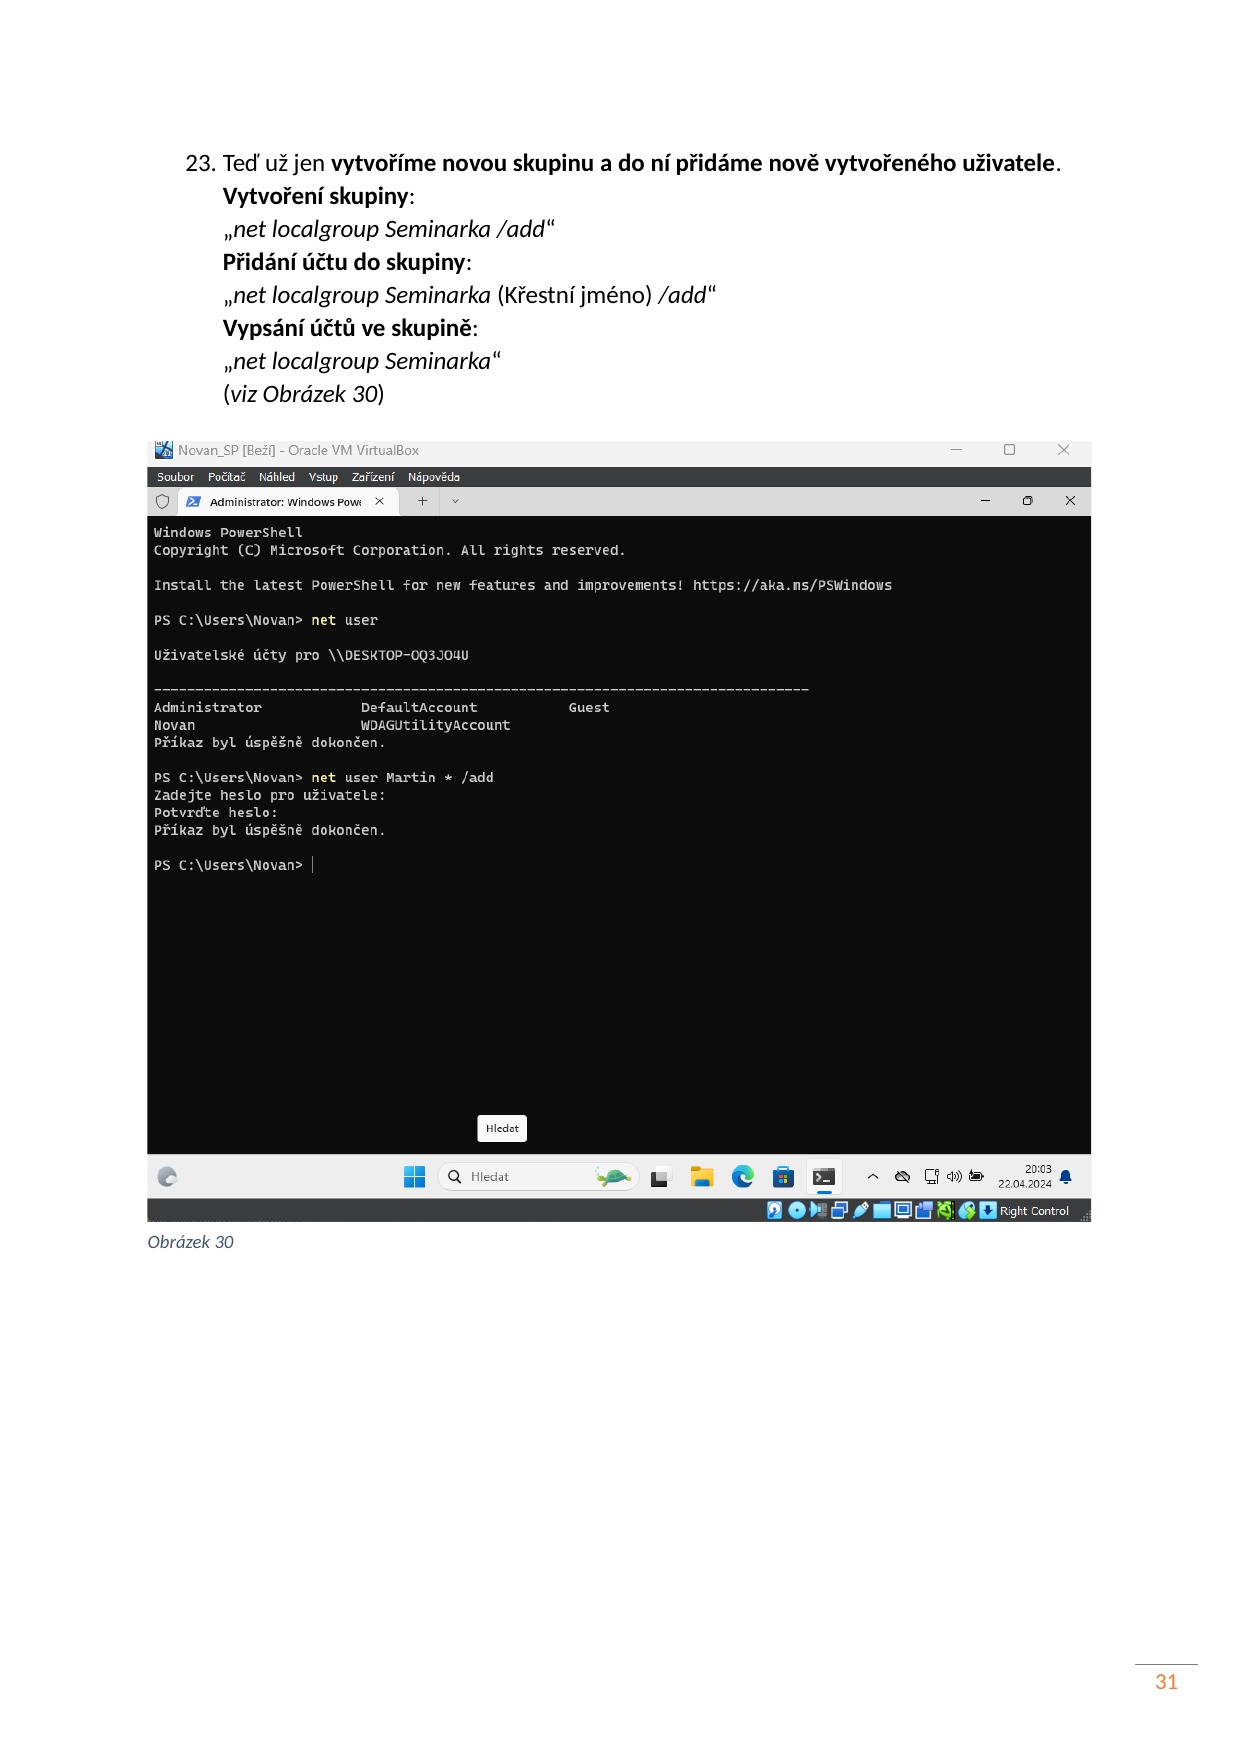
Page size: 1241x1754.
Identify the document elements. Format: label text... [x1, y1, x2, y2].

list „net localgroup Seminarka“ [223, 345, 1093, 376]
list Vypsání účtů ve skupině: [223, 312, 1093, 343]
list „net localgroup Seminarka /add“ [223, 213, 1093, 244]
list „net localgroup Seminarka (Křestní jméno) /add“ [223, 279, 1093, 310]
list Teď už jen vytvoříme novou skupinu a do ní přidáme nově vytvořeného uživatele. [185, 148, 1093, 178]
picture [147, 441, 1092, 1222]
list (viz Obrázek 30) [223, 378, 1093, 408]
list Vytvoření skupiny: [223, 181, 1093, 211]
list Přidání účtu do skupiny: [223, 246, 1093, 277]
